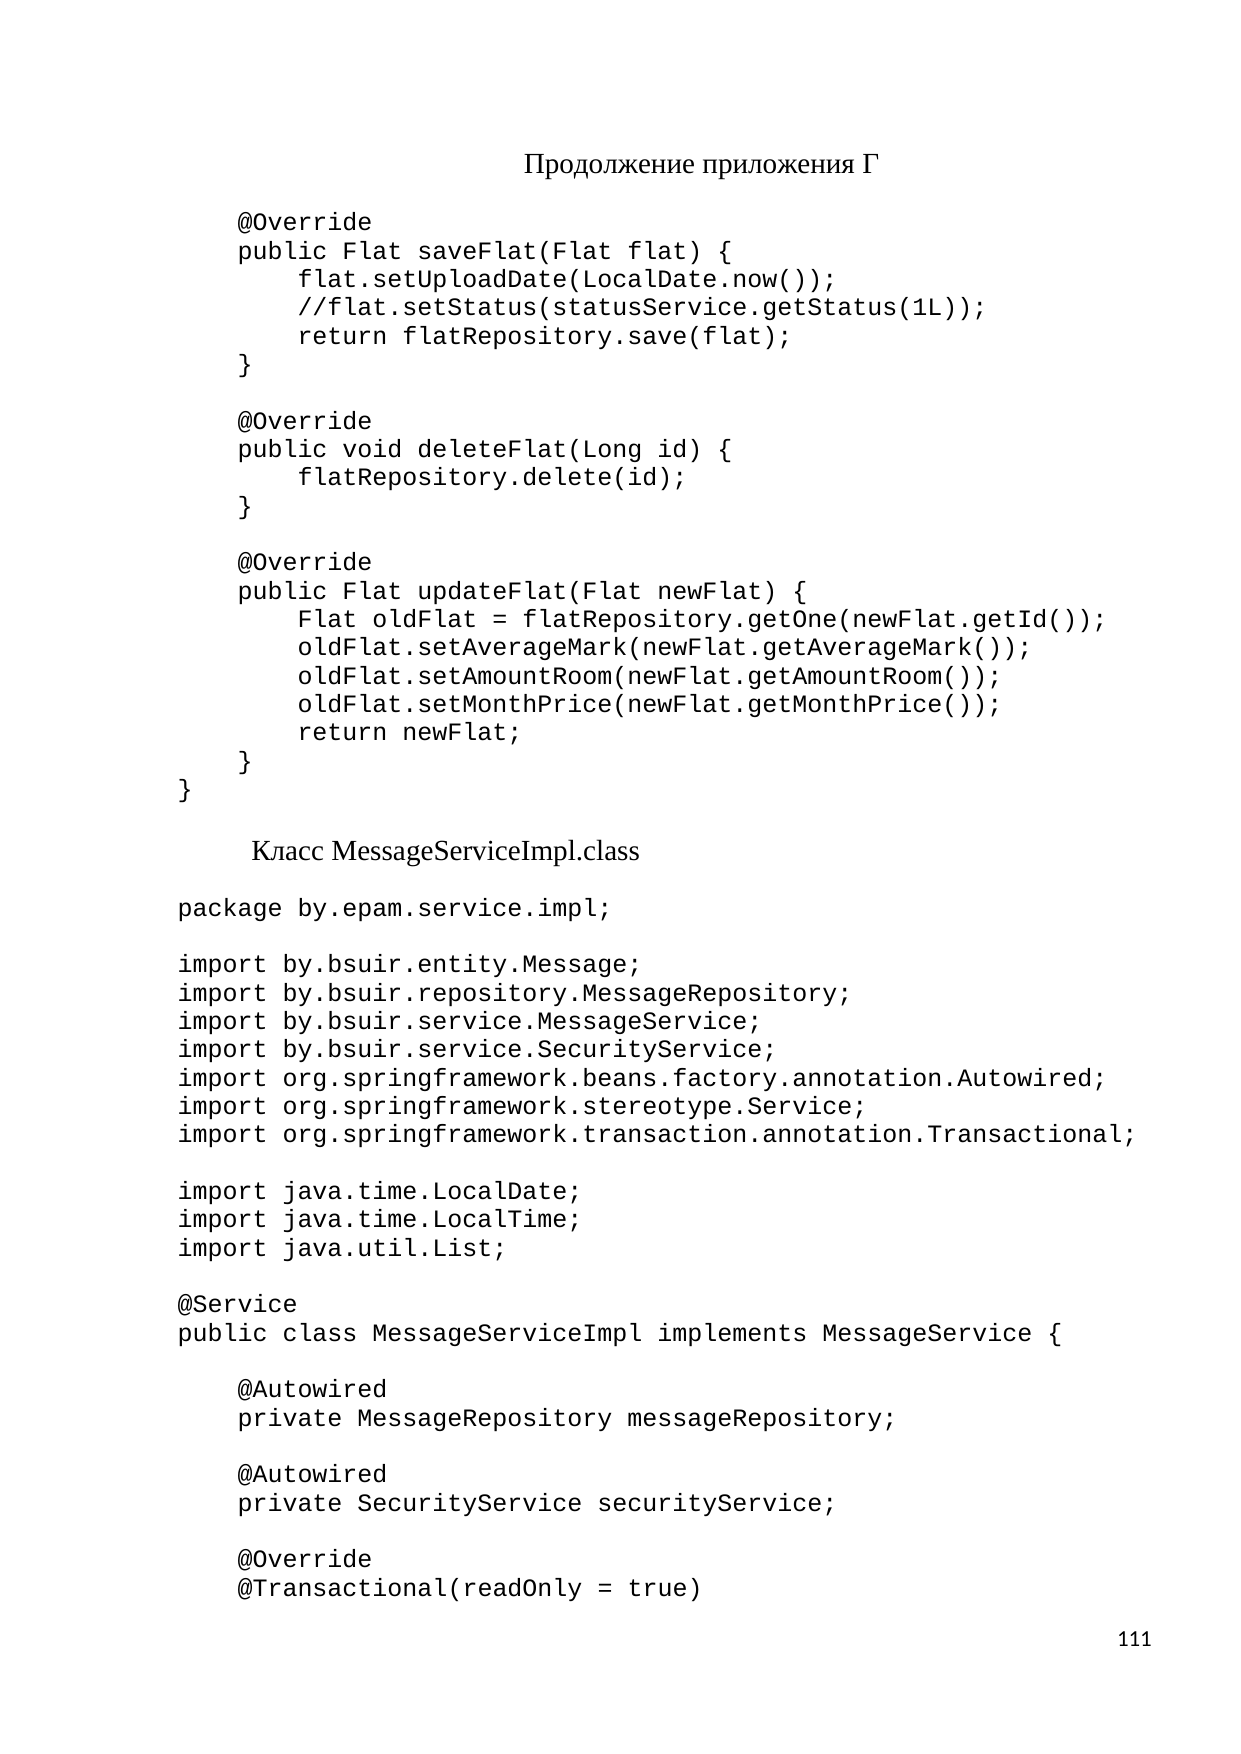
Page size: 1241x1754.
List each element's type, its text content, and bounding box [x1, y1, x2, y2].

text @Override [177, 210, 1152, 238]
text @Autowired [177, 1377, 1152, 1405]
text import by.bsuir.service.MessageService; [177, 1008, 1152, 1037]
text return newFlat; [177, 720, 1152, 748]
text } [177, 352, 1152, 380]
text public void deleteFlat(Long id) { [177, 437, 1152, 465]
text public class MessageServiceImpl implements MessageService { [177, 1320, 1152, 1348]
text flatRepository.delete(id); [177, 465, 1152, 493]
text oldFlat.setAverageMark(newFlat.getAverageMark()); [177, 635, 1152, 663]
text //flat.setStatus(statusService.getStatus(1L)); [177, 295, 1152, 323]
text oldFlat.setMonthPrice(newFlat.getMonthPrice()); [177, 692, 1152, 720]
text } [177, 748, 1152, 777]
text @Override [177, 408, 1152, 437]
text import by.bsuir.service.SecurityService; [177, 1037, 1152, 1065]
text import org.springframework.transaction.annotation.Transactional; [177, 1122, 1152, 1150]
text import java.util.List; [177, 1235, 1152, 1263]
text Класс MessageServiceImpl.class [177, 833, 1152, 867]
text @Transactional(readOnly = true) [177, 1575, 1152, 1603]
text import by.bsuir.repository.MessageRepository; [177, 980, 1152, 1008]
text Flat oldFlat = flatRepository.getOne(newFlat.getId()); [177, 607, 1152, 635]
text private SecurityService securityService; [177, 1490, 1152, 1518]
text flat.setUploadDate(LocalDate.now()); [177, 267, 1152, 295]
text import org.springframework.stereotype.Service; [177, 1093, 1152, 1122]
text @Autowired [177, 1462, 1152, 1490]
text import java.time.LocalTime; [177, 1207, 1152, 1235]
text oldFlat.setAmountRoom(newFlat.getAmountRoom()); [177, 663, 1152, 692]
text @Override [177, 1547, 1152, 1575]
text Продолжение приложения Г [177, 146, 1152, 180]
text import by.bsuir.entity.Message; [177, 952, 1152, 980]
text import java.time.LocalDate; [177, 1178, 1152, 1207]
text public Flat saveFlat(Flat flat) { [177, 238, 1152, 267]
text @Override [177, 550, 1152, 578]
text import org.springframework.beans.factory.annotation.Autowired; [177, 1065, 1152, 1093]
text return flatRepository.save(flat); [177, 323, 1152, 352]
text @Service [177, 1292, 1152, 1320]
text package by.epam.service.impl; [177, 895, 1152, 923]
text public Flat updateFlat(Flat newFlat) { [177, 578, 1152, 607]
text } [177, 493, 1152, 522]
text } [177, 777, 1152, 805]
text private MessageRepository messageRepository; [177, 1405, 1152, 1433]
